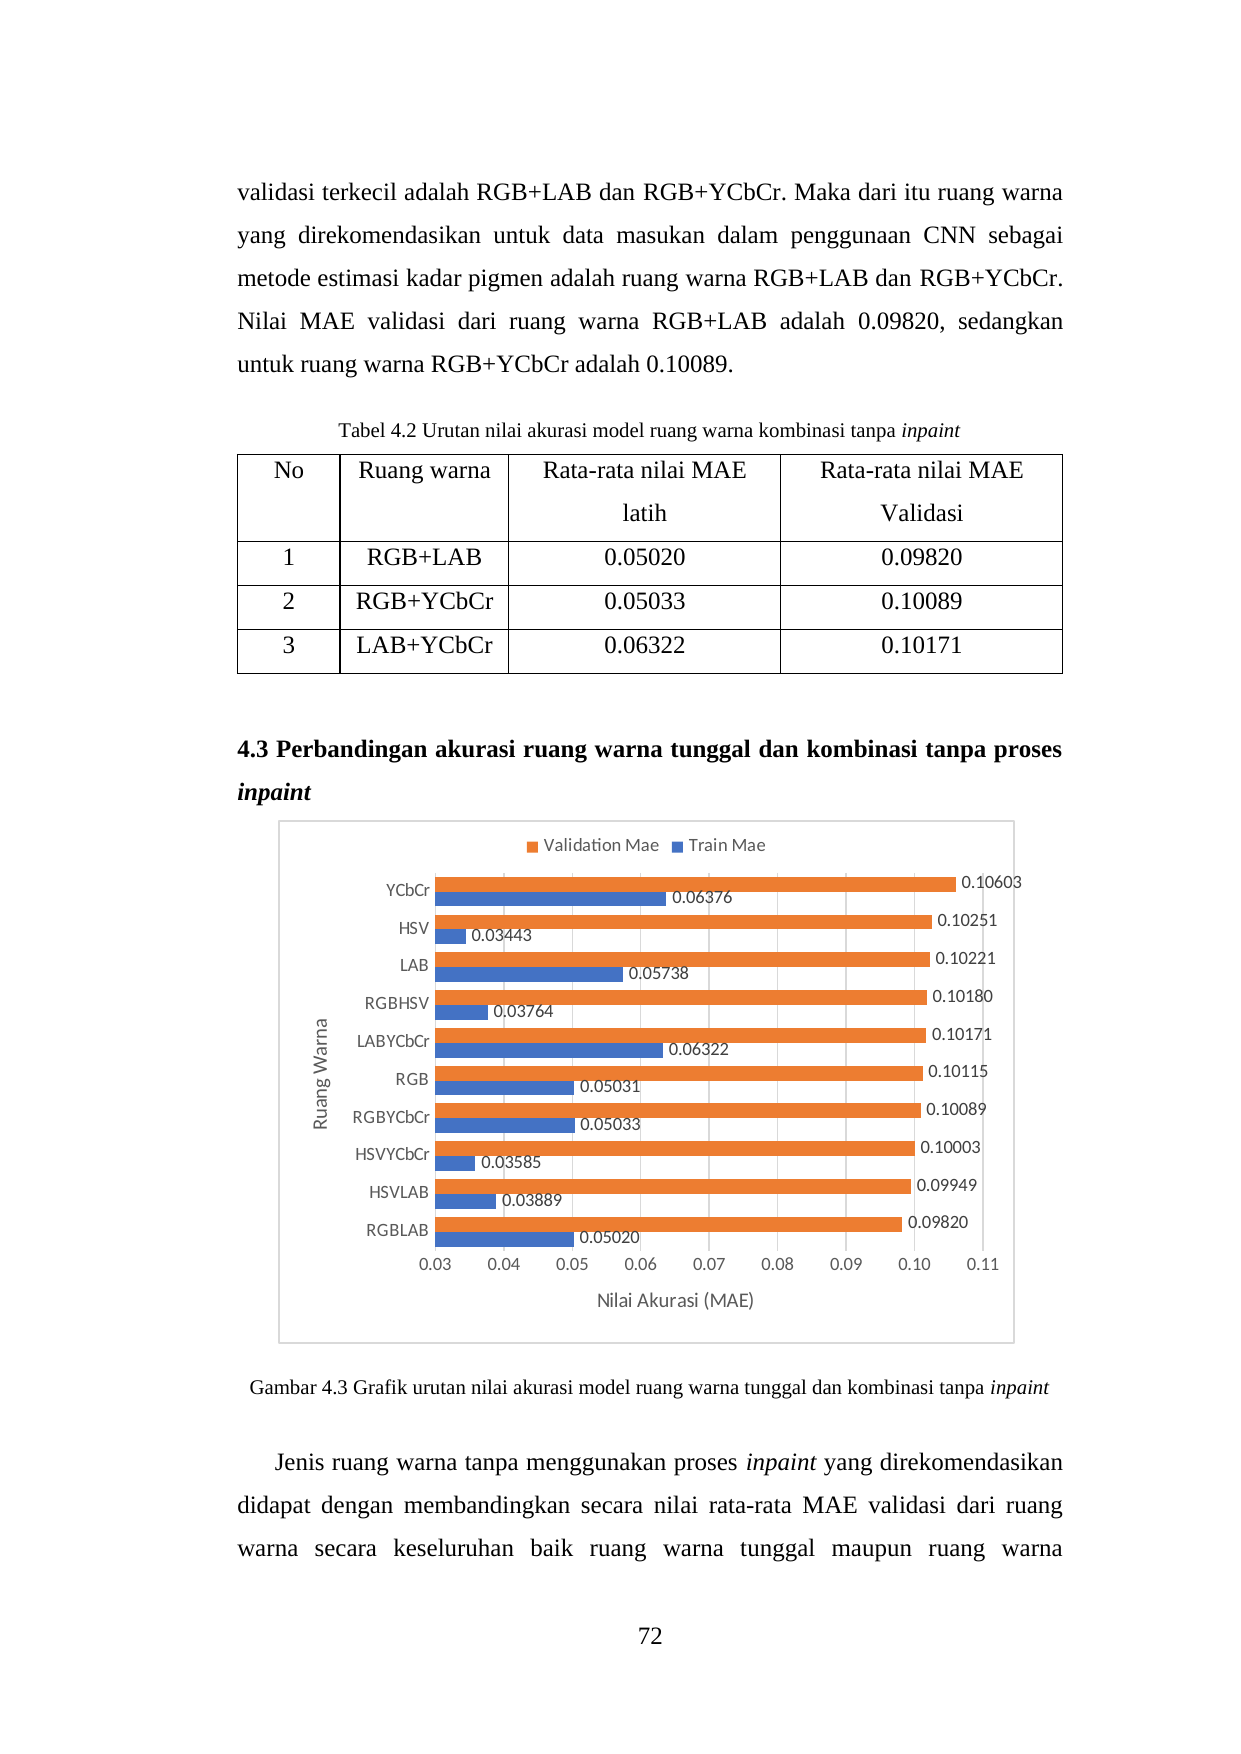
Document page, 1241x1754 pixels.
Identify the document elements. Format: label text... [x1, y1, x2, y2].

table_cell 3 [238, 630, 339, 673]
table_header Ruang warna [341, 455, 508, 541]
table_cell 0.09820 [781, 542, 1062, 585]
table_cell 0.10171 [781, 630, 1062, 673]
table_header No [238, 455, 339, 541]
table_cell RGB+LAB [341, 542, 508, 585]
table_cell 2 [238, 586, 339, 629]
table_cell LAB+YCbCr [341, 630, 508, 673]
table_cell RGB+YCbCr [341, 586, 508, 629]
table_cell 0.06322 [509, 630, 780, 673]
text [237, 1447, 1063, 1562]
table_cell 0.05020 [509, 542, 780, 585]
subtitle 4.3 Perbandingan akurasi ruang warna tunggal dan kombinasi tanpa proses inpaint [237, 734, 1063, 806]
table_header Rata-rata nilai MAE Validasi [781, 455, 1062, 541]
text Tabel 4.2 Urutan nilai akurasi model ruang warna kombinasi tanpa inpaint [237, 418, 1063, 442]
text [237, 177, 1063, 378]
text Gambar 4.3 Grafik urutan nilai akurasi model ruang warna tunggal dan kombinasi tanpa inpaint [237, 1375, 1063, 1399]
table_cell 1 [238, 542, 339, 585]
table_cell 0.10089 [781, 586, 1062, 629]
table_header Rata-rata nilai MAE latih [509, 455, 780, 541]
table_cell 0.05033 [509, 586, 780, 629]
